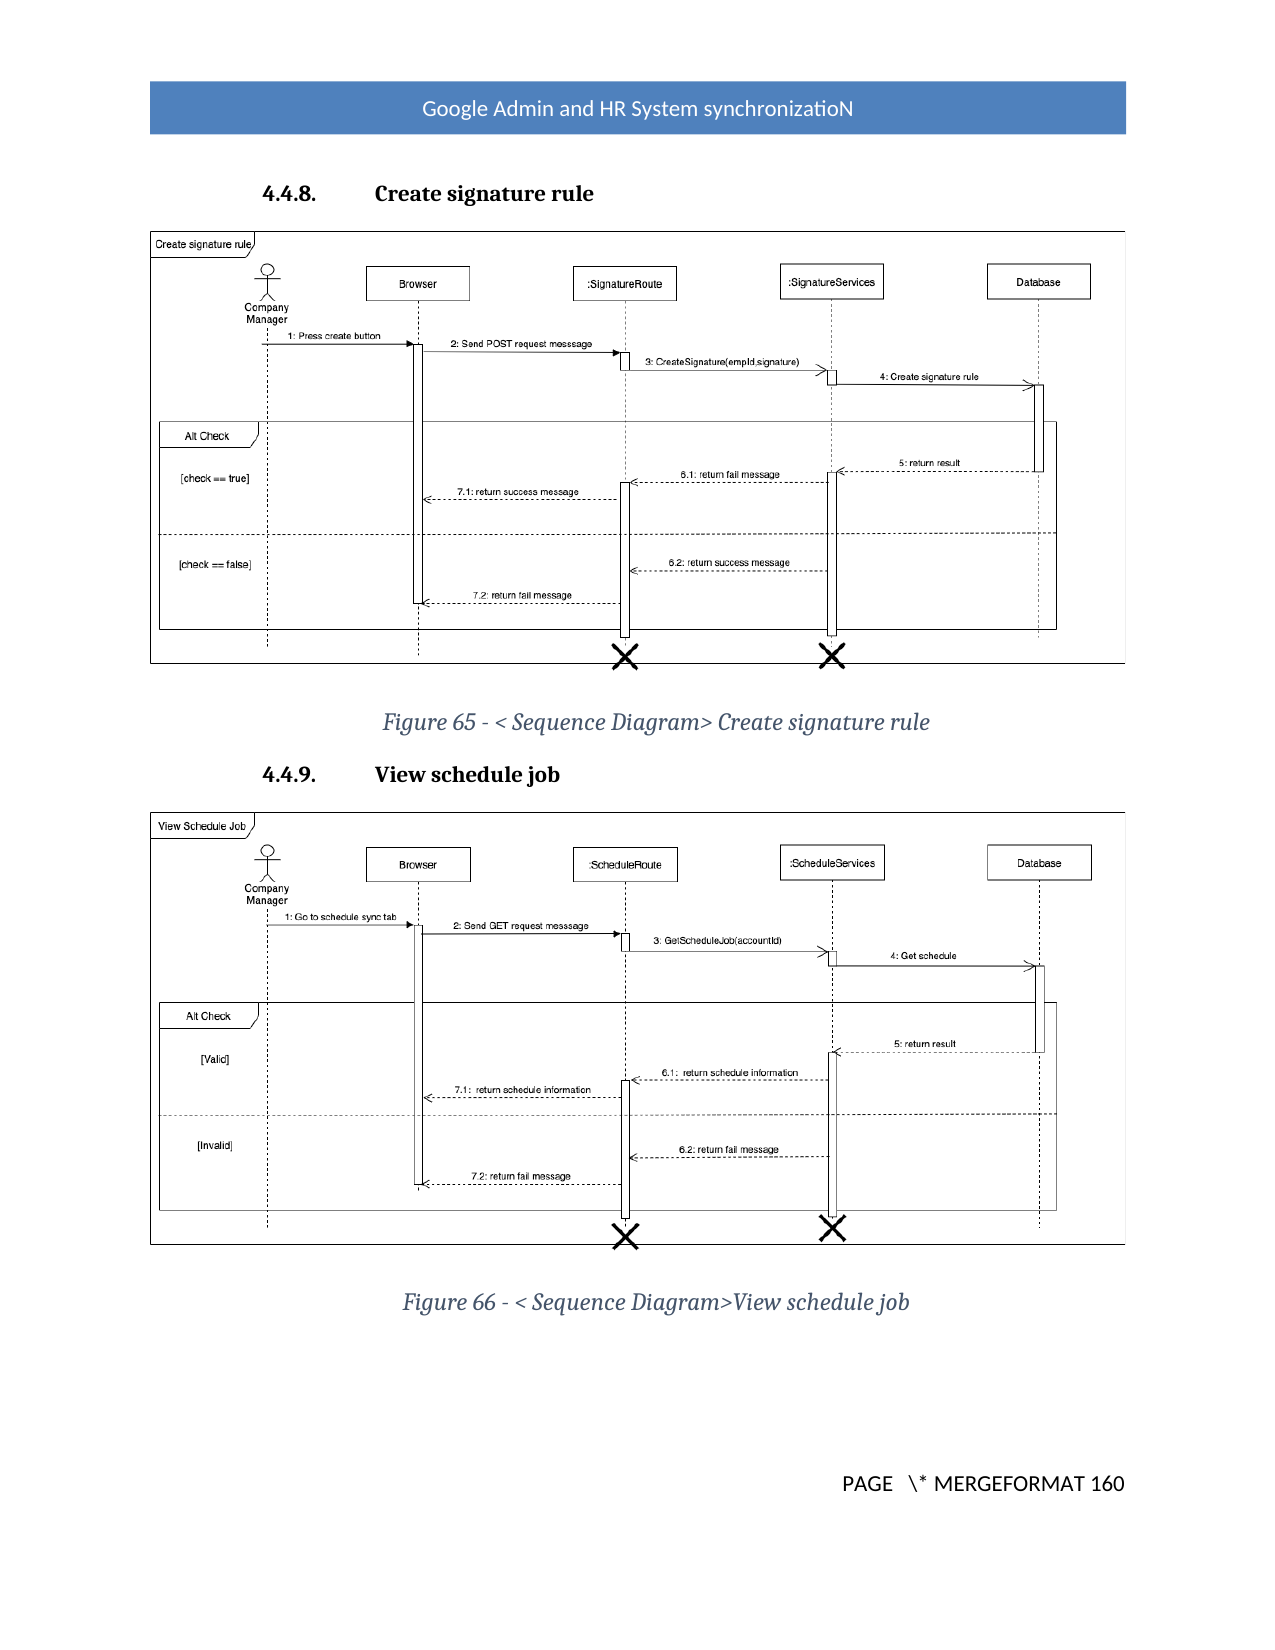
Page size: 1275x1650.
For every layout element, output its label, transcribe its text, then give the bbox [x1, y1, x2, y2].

text Figure 65 - < Sequence Diagram> Create signature rule [187, 708, 1125, 737]
text Figure 66 - < Sequence Diagram>View schedule job [187, 1288, 1125, 1317]
picture [150, 812, 1125, 1255]
subtitle Create signature rule [262, 181, 1125, 207]
subtitle View schedule job [262, 762, 1125, 788]
picture [150, 231, 1125, 675]
